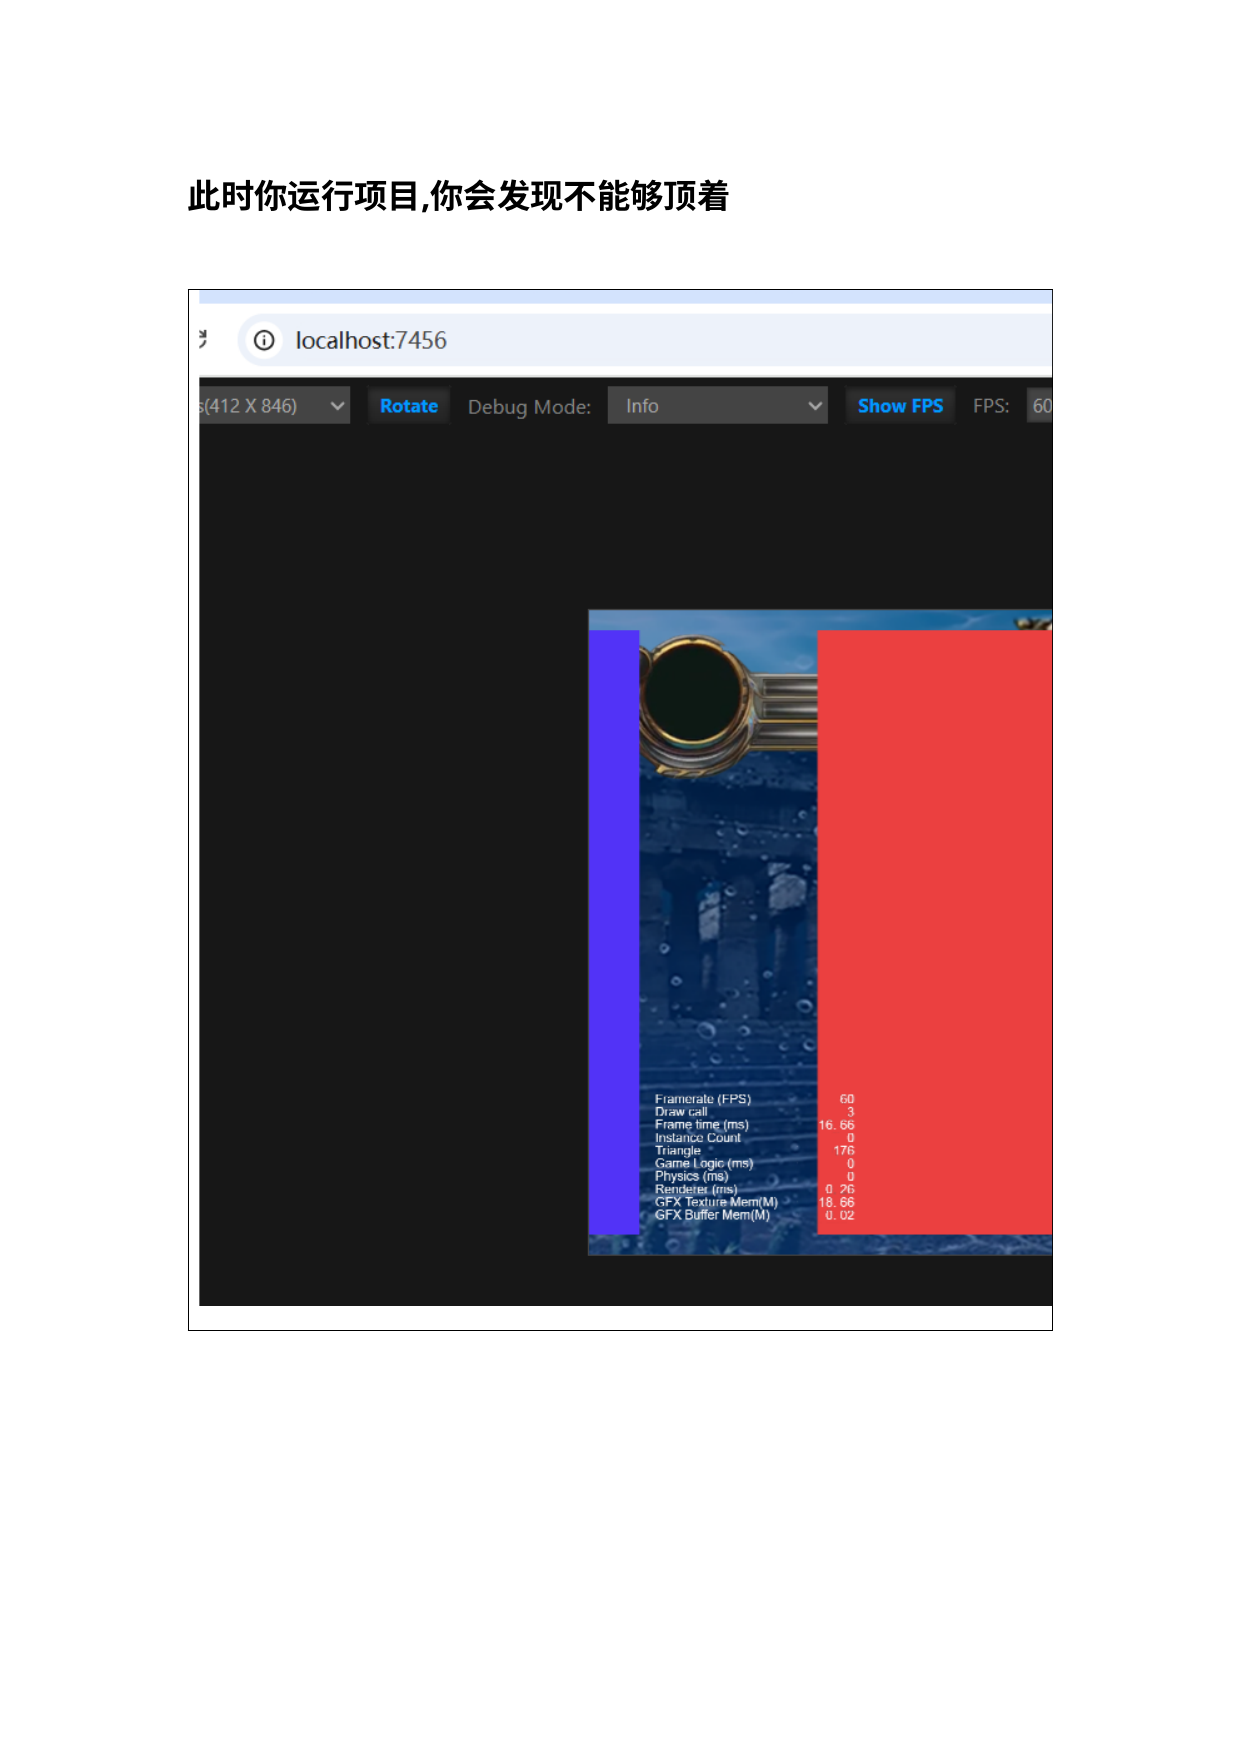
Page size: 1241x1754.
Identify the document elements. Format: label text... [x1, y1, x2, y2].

table_header [189, 290, 1052, 1330]
picture [199, 290, 1053, 1306]
subtitle 此时你运行项目,你会发现不能够顶着 [187, 162, 1053, 227]
